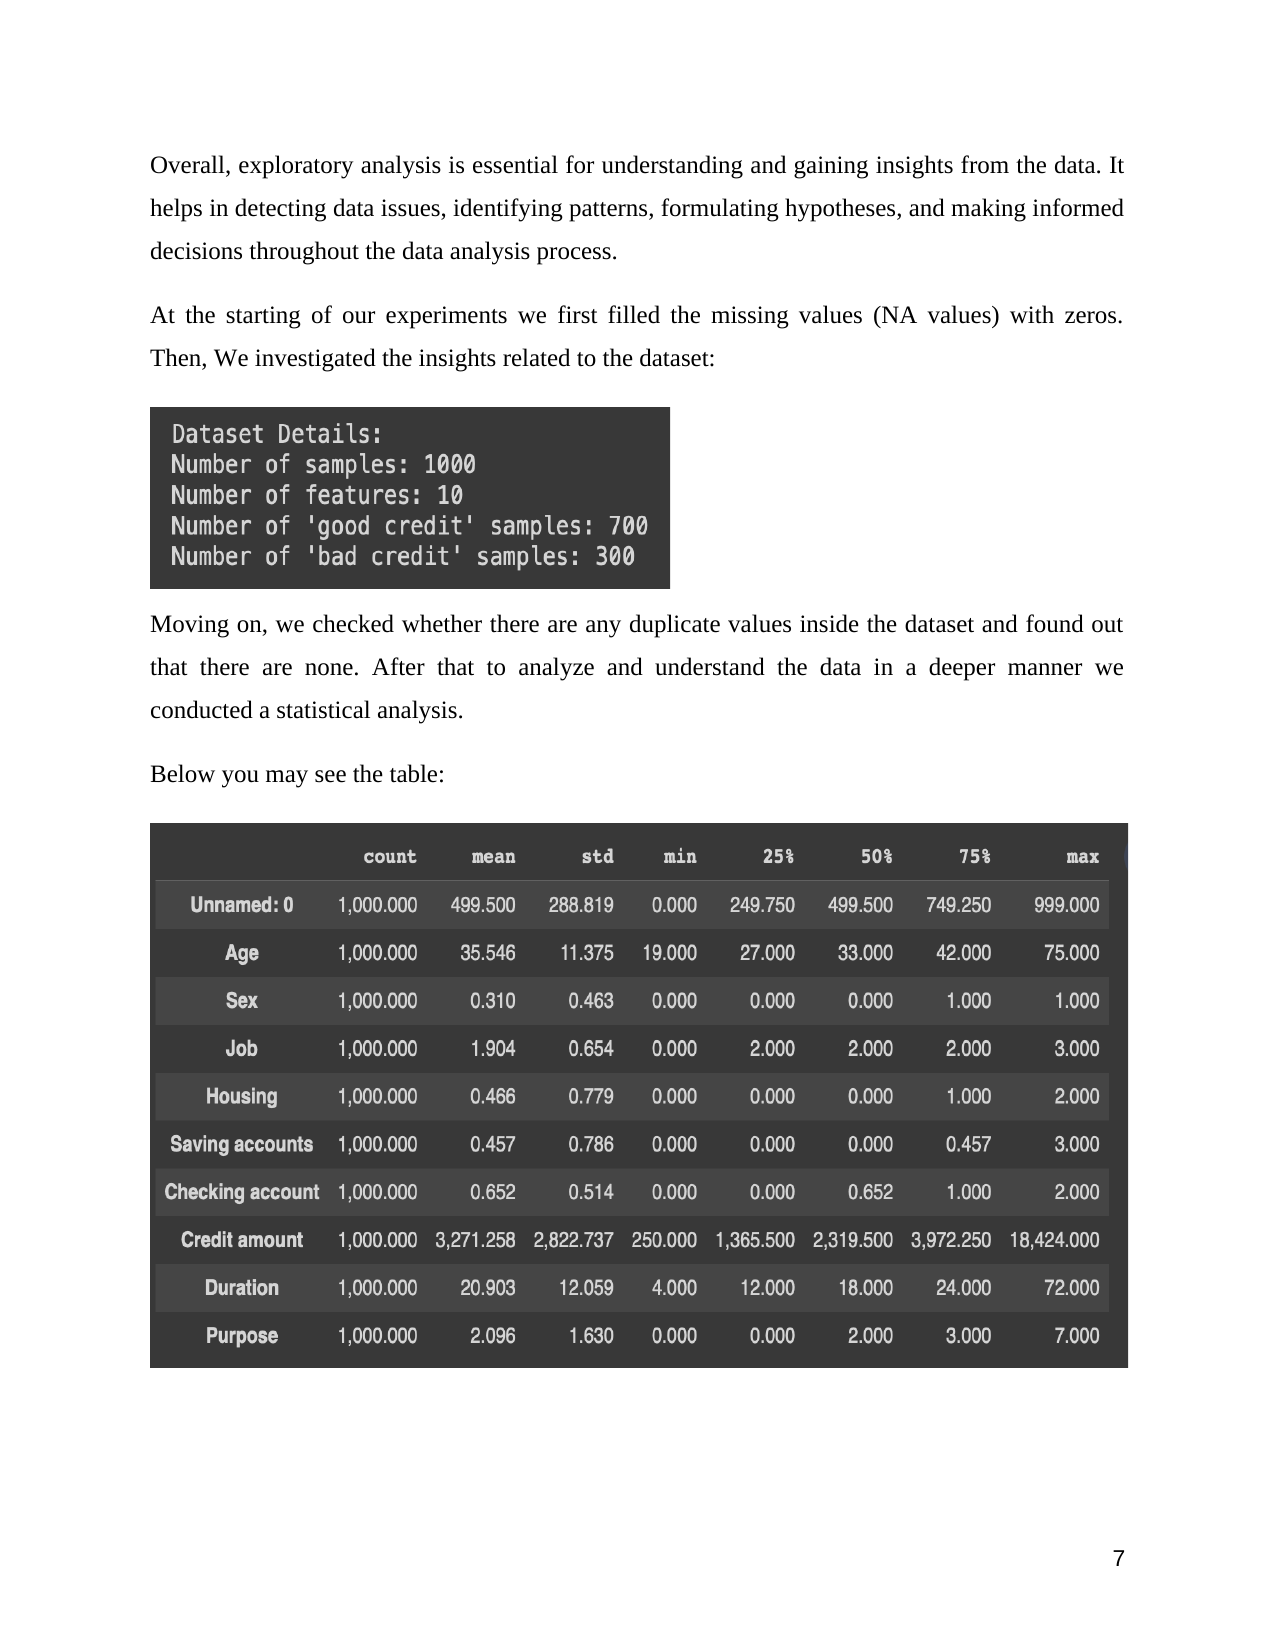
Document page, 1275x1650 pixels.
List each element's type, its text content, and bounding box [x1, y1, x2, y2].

picture [150, 407, 671, 589]
text Moving on, we checked whether there are any duplicate values inside the dataset and found out that there are none. After that to analyze and understand the data in a deeper manner we conducted a statistical analysis. [150, 609, 1125, 724]
text Overall, exploratory analysis is essential for understanding and gaining insights from the data. It helps in detecting data issues, identifying patterns, formulating hypotheses, and making informed decisions throughout the data analysis process. [150, 150, 1125, 265]
text At the starting of our experiments we first filled the missing values (NA values) with zeros. Then, We investigated the insights related to the dataset: [150, 300, 1125, 372]
picture [150, 823, 1129, 1368]
text Below you may see the table: [150, 759, 1125, 788]
